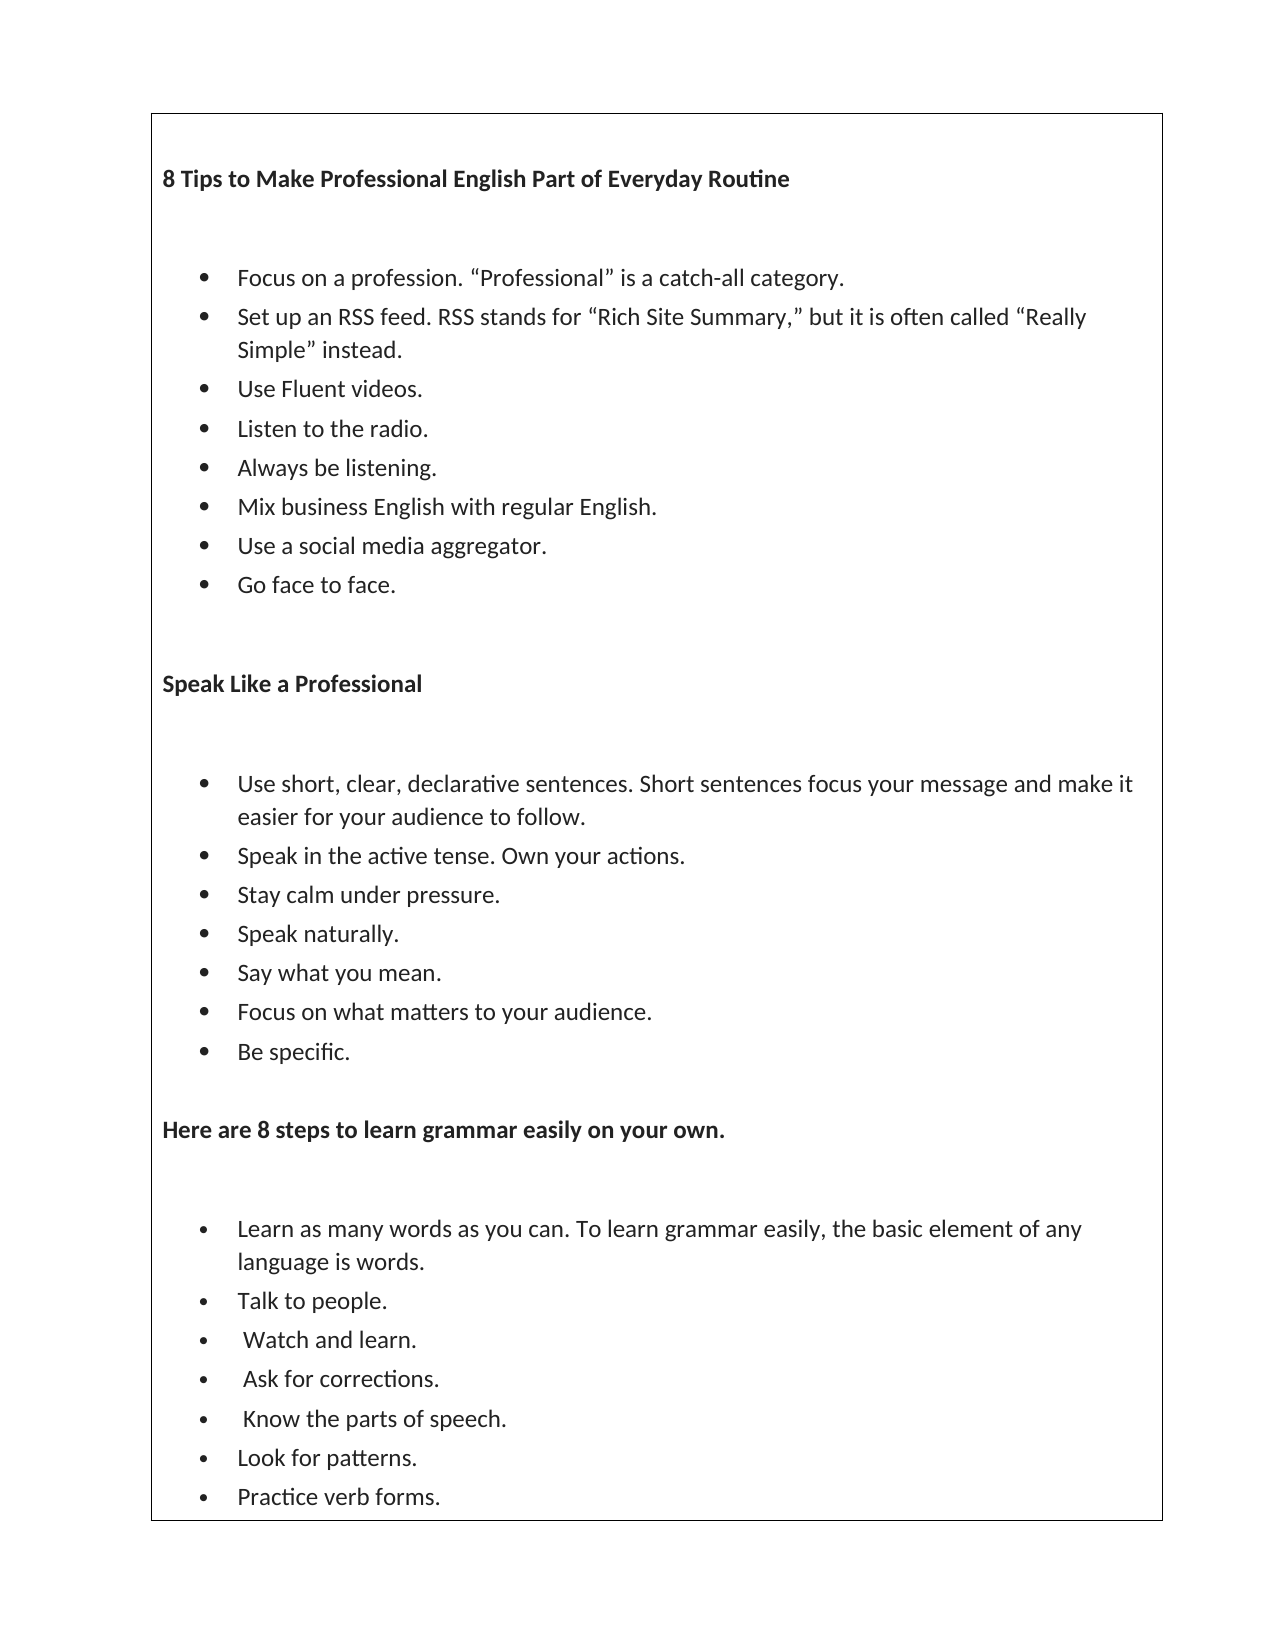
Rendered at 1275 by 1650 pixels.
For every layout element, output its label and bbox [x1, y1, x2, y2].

table_cell [152, 114, 1162, 1520]
